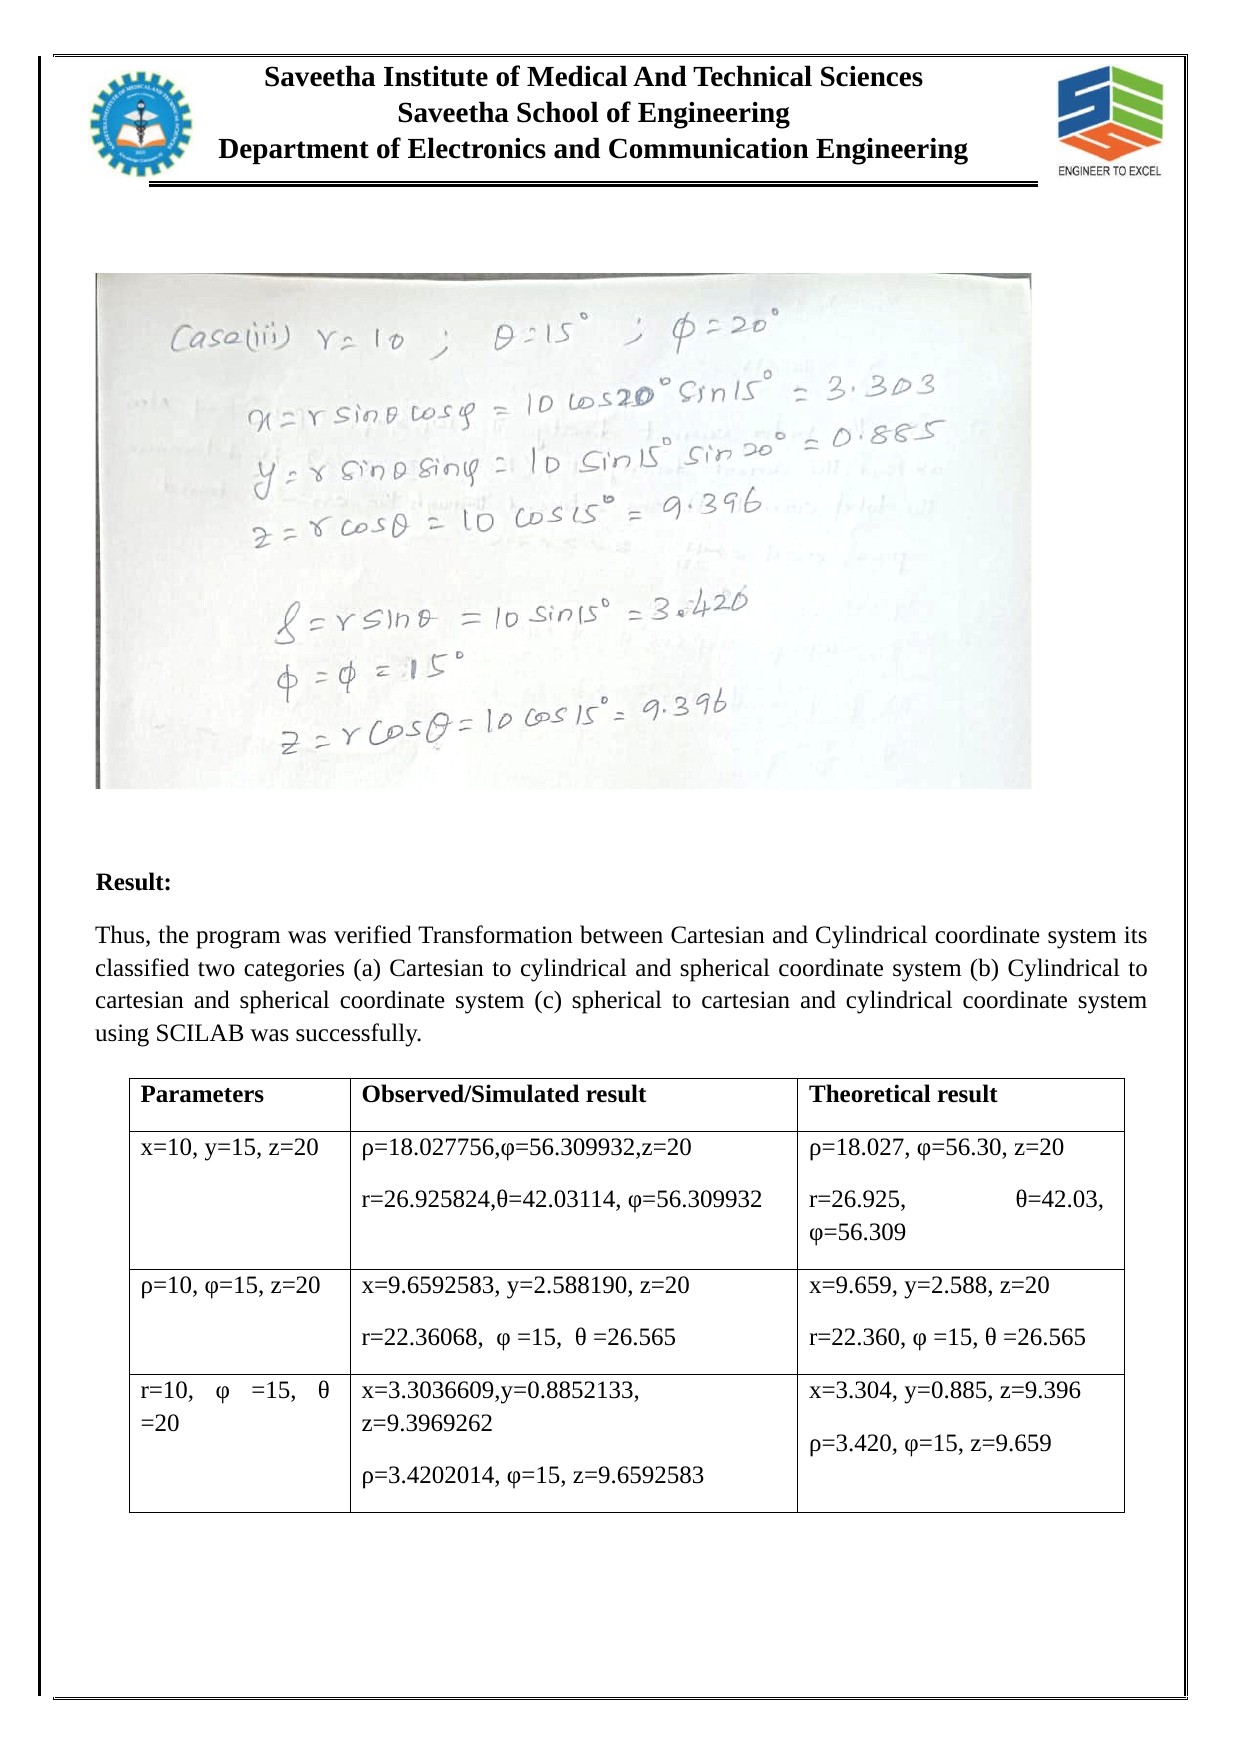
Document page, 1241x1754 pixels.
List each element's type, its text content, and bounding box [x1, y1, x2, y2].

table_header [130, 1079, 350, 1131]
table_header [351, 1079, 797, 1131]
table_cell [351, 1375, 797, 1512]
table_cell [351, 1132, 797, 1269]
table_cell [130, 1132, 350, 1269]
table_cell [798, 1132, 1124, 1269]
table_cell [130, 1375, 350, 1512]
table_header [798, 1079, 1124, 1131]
text Thus, the program was verified Transformation between Cartesian and Cylindrical coordinate system its classified two categories (a) Cartesian to cylindrical and spherical coordinate system (b) Cylindrical to cartesian and spherical coordinate system (c) spherical to cartesian and cylindrical coordinate system using SCILAB was successfully. [95, 921, 1149, 1046]
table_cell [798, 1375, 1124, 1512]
picture [1056, 64, 1164, 179]
picture [95, 273, 1032, 789]
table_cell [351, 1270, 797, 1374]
picture [88, 70, 197, 179]
text Result: [96, 867, 1158, 896]
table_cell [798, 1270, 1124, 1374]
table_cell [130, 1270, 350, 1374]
